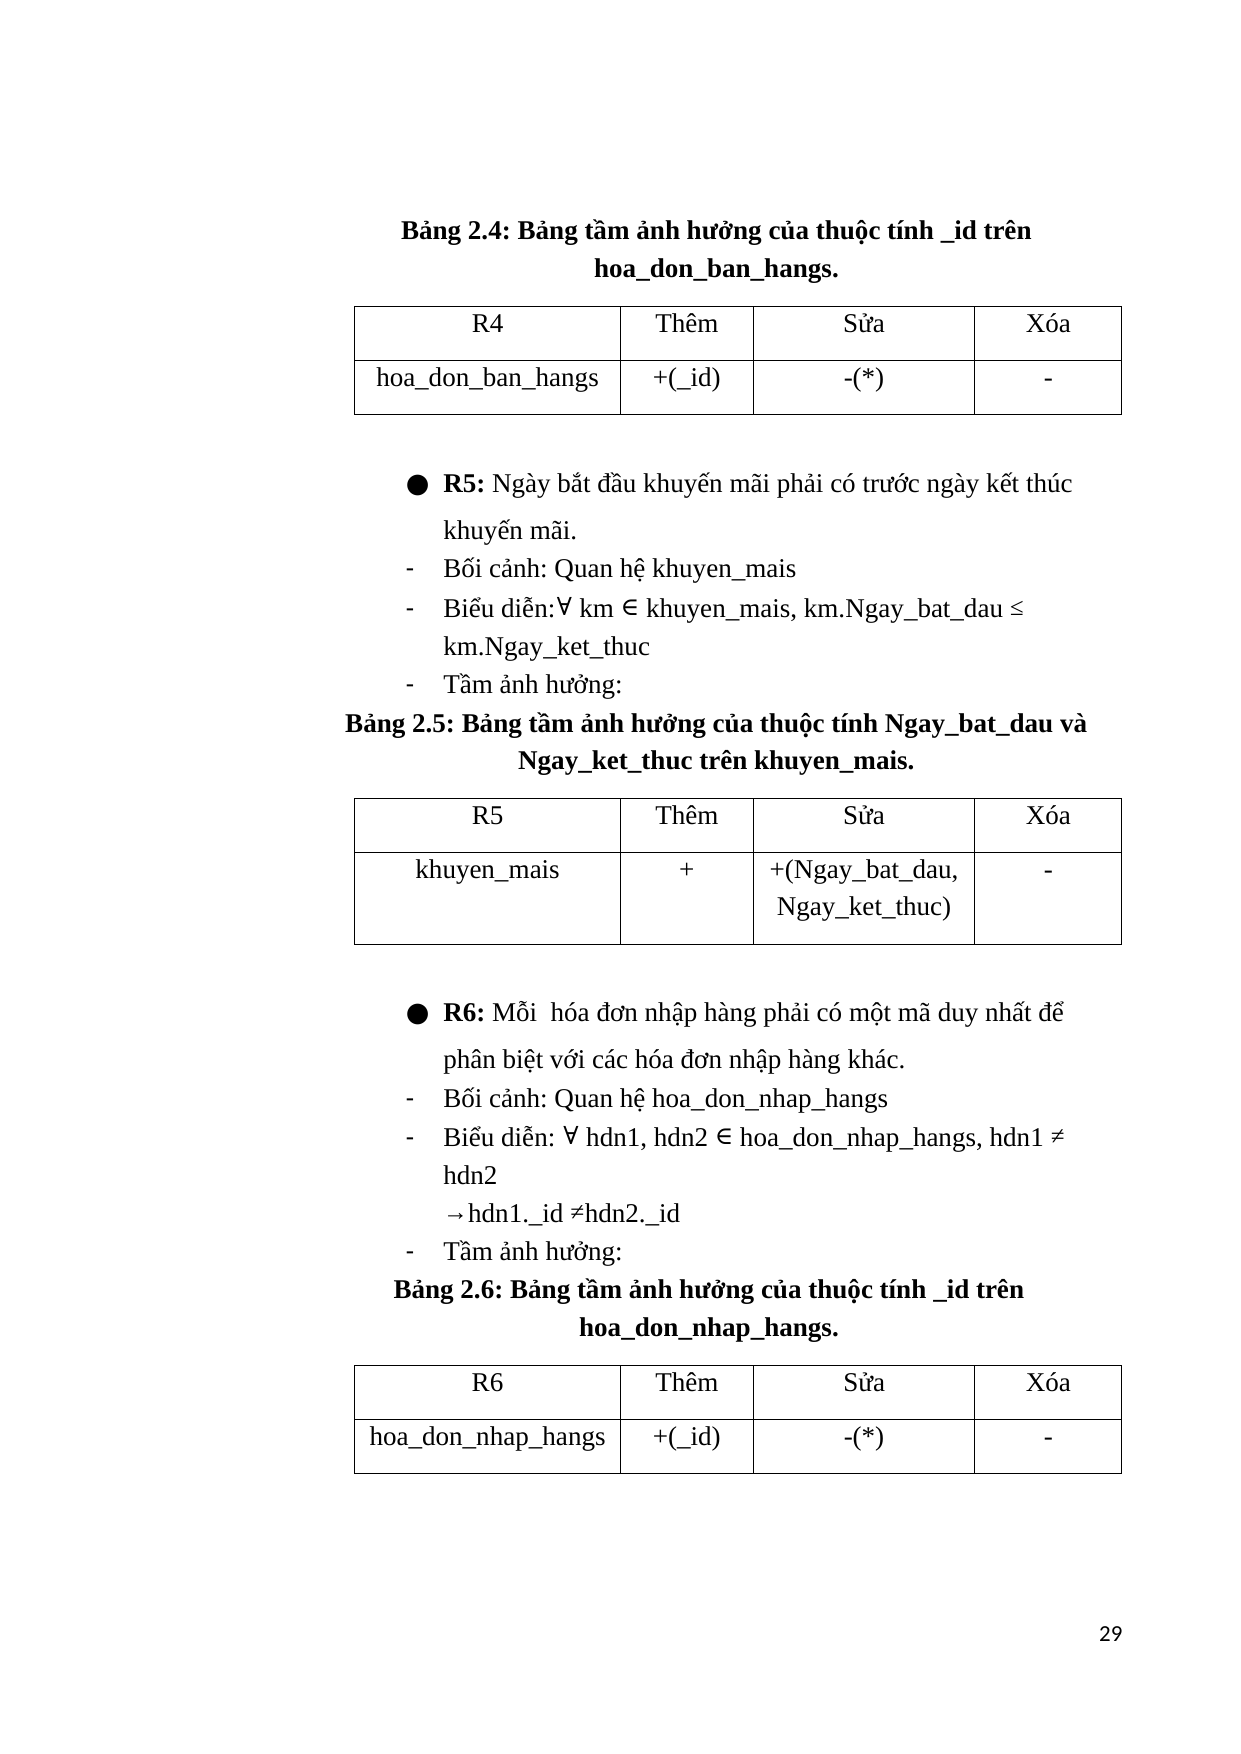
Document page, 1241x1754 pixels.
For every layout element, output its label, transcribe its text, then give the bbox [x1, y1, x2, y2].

table_header R6 [355, 1366, 620, 1419]
table_header Xóa [975, 1366, 1121, 1419]
table_cell - [975, 853, 1121, 943]
list R5: Ngày bắt đầu khuyến mãi phải có trước ngày kết thúc khuyến mãi. [406, 452, 1122, 545]
text Bảng 2.4: Bảng tầm ảnh hưởng của thuộc tính _id trên hoa_don_ban_hangs. [310, 214, 1122, 283]
table_cell - [975, 1420, 1121, 1473]
table_header Xóa [975, 799, 1121, 852]
list R6: Mỗi hóa đơn nhập hàng phải có một mã duy nhất để phân biệt với các hóa đơn nhập hàng khác. [406, 982, 1122, 1074]
table_header Thêm [621, 799, 753, 852]
table_cell - [975, 361, 1121, 414]
table_cell hoa_don_ban_hangs [355, 361, 620, 414]
list Biểu diễn: km khuyen_mais, km.Ngay_bat_dau km.Ngay_ket_thuc [406, 591, 1122, 661]
list Bối cảnh: Quan hệ khuyen_mais [406, 551, 1122, 584]
table_cell khuyen_mais [355, 853, 620, 943]
table_header Sửa [754, 799, 974, 852]
table_cell hoa_don_nhap_hangs [355, 1420, 620, 1473]
list Tầm ảnh hưởng: [406, 1234, 1122, 1267]
table_header Sửa [754, 1366, 974, 1419]
table_cell -(*) [754, 361, 974, 414]
table_cell +(Ngay_bat_dau, Ngay_ket_thuc) [754, 853, 974, 943]
table_cell +(_id) [621, 361, 753, 414]
table_cell + [621, 853, 753, 943]
table_header R4 [355, 307, 620, 360]
list Bối cảnh: Quan hệ hoa_don_nhap_hangs [406, 1081, 1122, 1114]
table_header Thêm [621, 1366, 753, 1419]
list Biểu diễn: hdn1, hdn2 hoa_don_nhap_hangs, hdn1 hdn2 [406, 1120, 1122, 1191]
table_cell +(_id) [621, 1420, 753, 1473]
text Bảng 2.5: Bảng tầm ảnh hưởng của thuộc tính Ngay_bat_dau và Ngay_ket_thuc trên khuyen_mais. [310, 707, 1122, 775]
table_header R5 [355, 799, 620, 852]
text Bảng 2.6: Bảng tầm ảnh hưởng của thuộc tính _id trên hoa_don_nhap_hangs. [295, 1274, 1122, 1342]
list Tầm ảnh hưởng: [406, 667, 1122, 700]
table_cell -(*) [754, 1420, 974, 1473]
table_header Xóa [975, 307, 1121, 360]
text hdn1._id hdn2._id [443, 1197, 1122, 1228]
table_header Thêm [621, 307, 753, 360]
table_header Sửa [754, 307, 974, 360]
